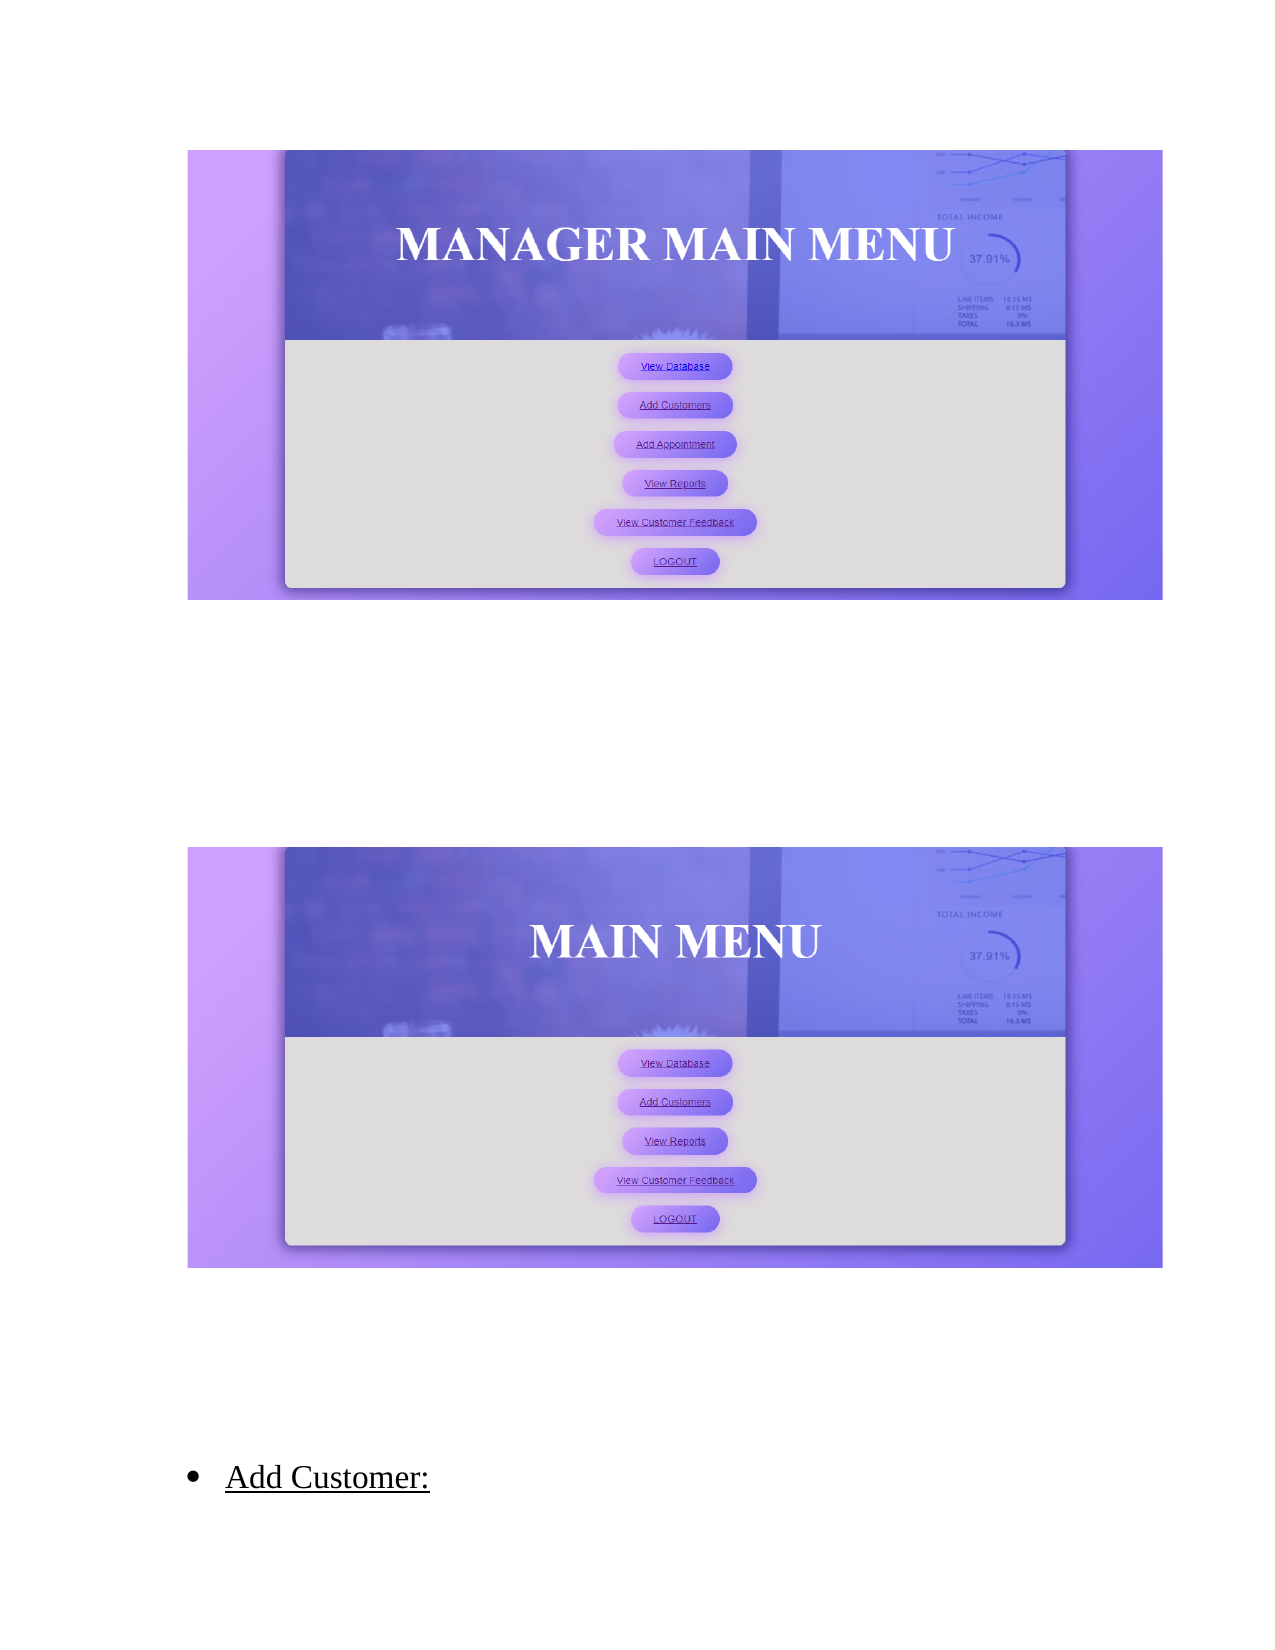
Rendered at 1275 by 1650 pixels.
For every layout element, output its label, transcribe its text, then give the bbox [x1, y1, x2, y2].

list Add Customer: [187, 1458, 1125, 1496]
picture [187, 150, 1163, 600]
picture [187, 847, 1163, 1268]
